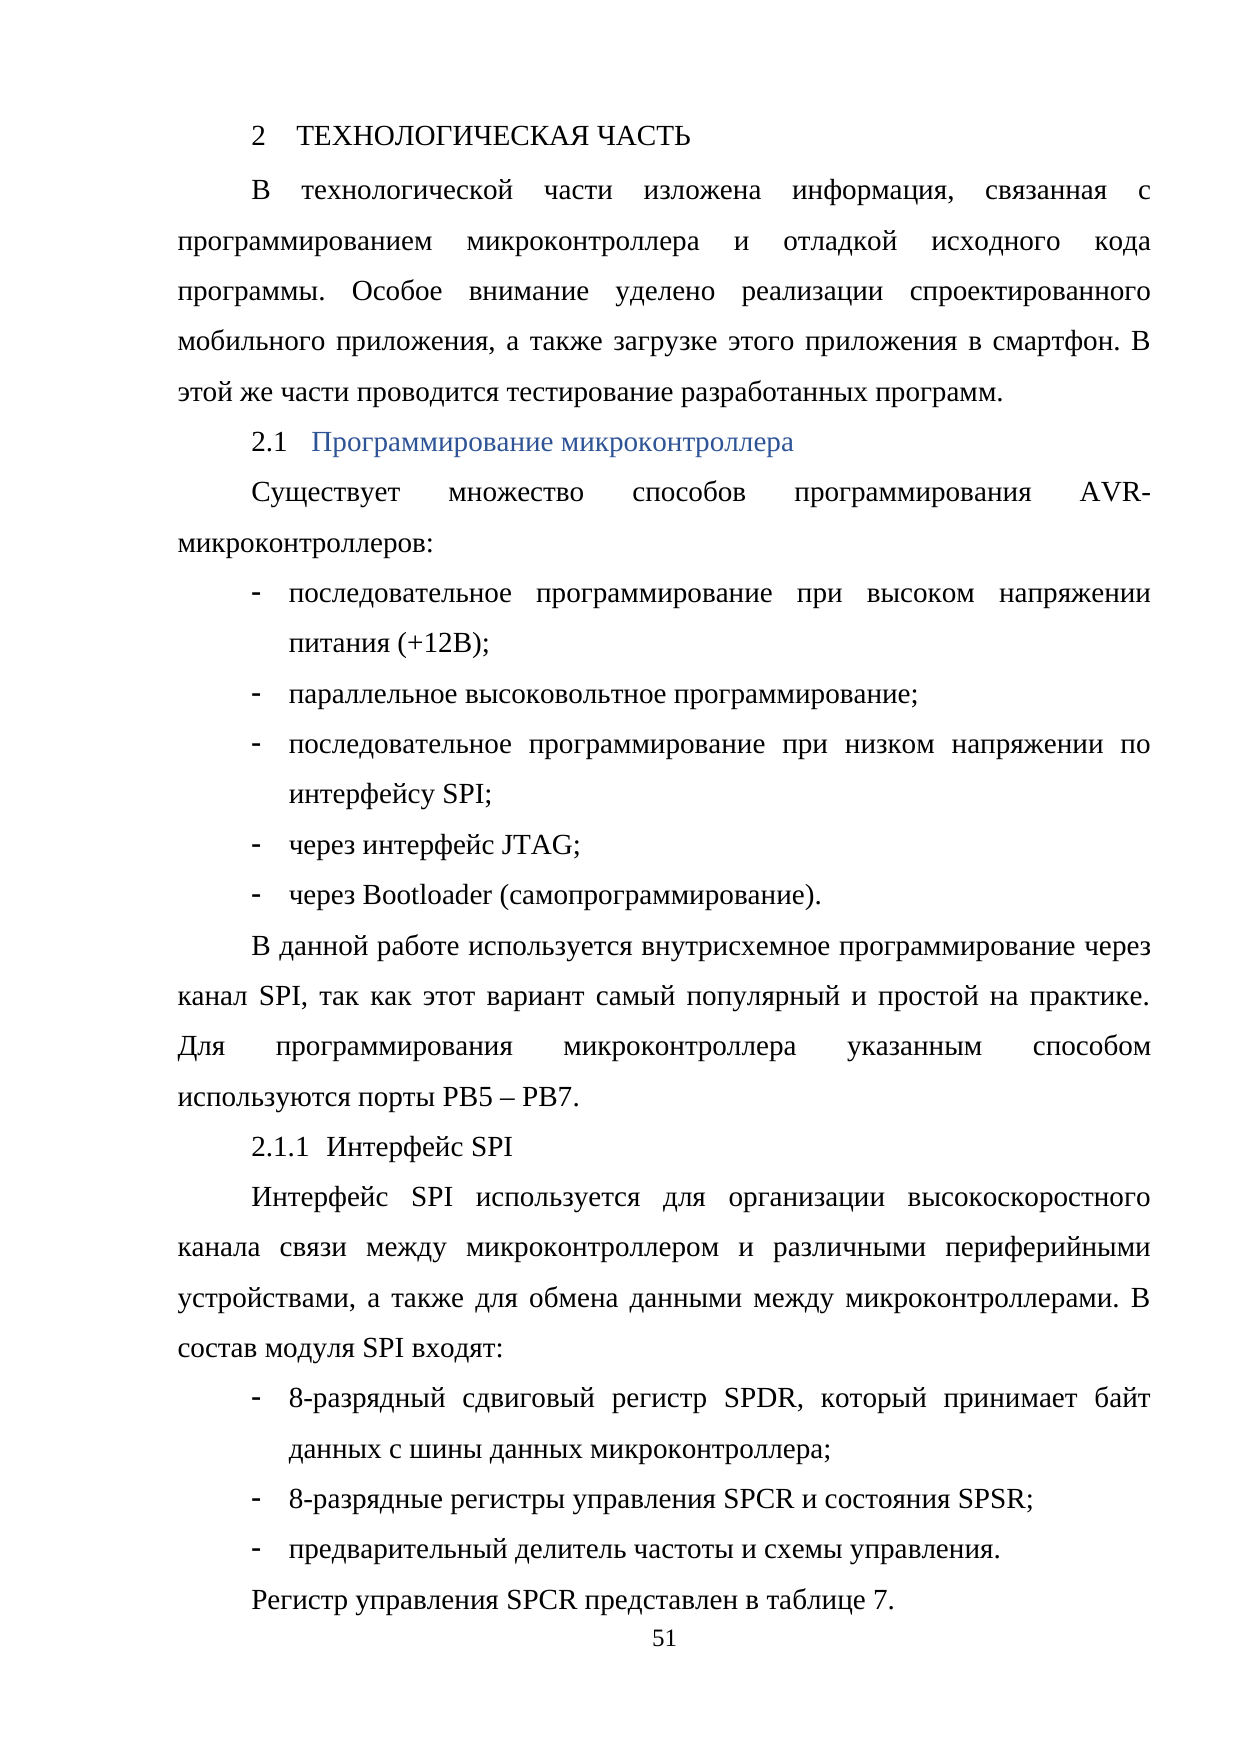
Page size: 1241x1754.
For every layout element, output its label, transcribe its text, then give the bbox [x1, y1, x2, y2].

subtitle Интерфейс SPI [251, 1129, 1152, 1162]
list последовательное программирование при низком напряжении по интерфейсу SPI; [251, 726, 1152, 810]
list последовательное программирование при высоком напряжении питания (+12В); [251, 575, 1152, 659]
text Существует множество способов программирования AVR-микроконтроллеров: [177, 474, 1152, 558]
text Регистр управления SPCR представлен в таблице 7. [177, 1582, 1152, 1616]
text В данной работе используется внутрисхемное программирование через канал SPI, так как этот вариант самый популярный и простой на практике. Для программирования микроконтроллера указанным способом используются порты PB5 – PB7. [177, 928, 1152, 1112]
list параллельное высоковольтное программирование; [251, 676, 1152, 709]
subtitle ТЕХНОЛОГИЧЕСКАЯ ЧАСТЬ [251, 118, 1152, 152]
text В технологической части изложена информация, связанная с программированием микроконтроллера и отладкой исходного кода программы. Особое внимание уделено реализации спроектированного мобильного приложения, а также загрузке этого приложения в смартфон. В этой же части проводится тестирование разработанных программ. [177, 172, 1152, 407]
list предварительный делитель частоты и схемы управления. [251, 1532, 1152, 1565]
list 8-разрядные регистры управления SPCR и состояния SPSR; [251, 1481, 1152, 1515]
list 8-разрядный сдвиговый регистр SPDR, который принимает байт данных с шины данных микроконтроллера; [251, 1381, 1152, 1464]
list через Bootloader (самопрограммирование). [251, 877, 1152, 911]
text Программирование микроконтроллера [251, 424, 1152, 458]
list через интерфейс JTAG; [251, 827, 1152, 861]
text Интерфейс SPI используется для организации высокоскоростного канала связи между микроконтроллером и различными периферийными устройствами, а также для обмена данными между микроконтроллерами. В состав модуля SPI входят: [177, 1179, 1152, 1364]
